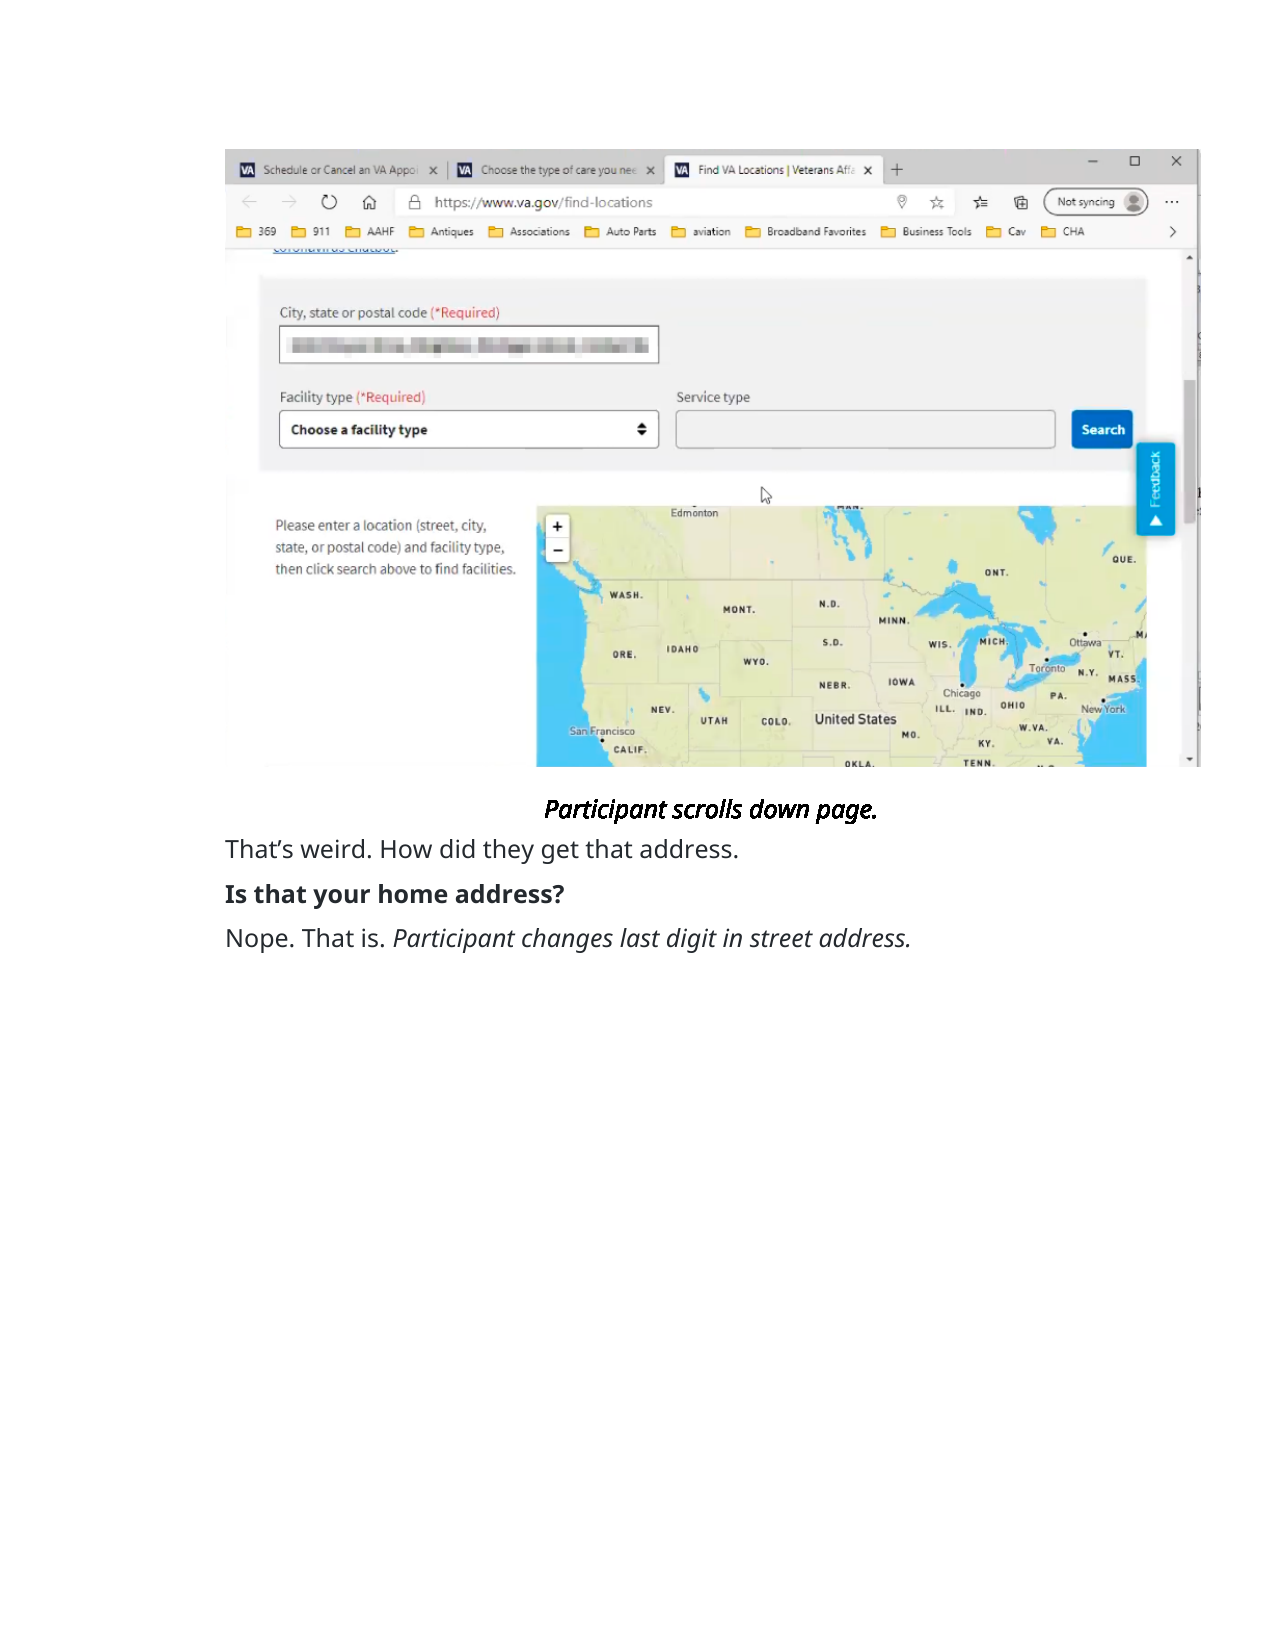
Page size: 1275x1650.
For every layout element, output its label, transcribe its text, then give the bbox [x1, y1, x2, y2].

text That’s weird. How did they get that address. [225, 767, 1125, 866]
text Nope. That is. Participant changes last digit in street address. [225, 921, 1125, 955]
text Is that your home address? [225, 876, 1125, 910]
picture [225, 149, 1201, 767]
